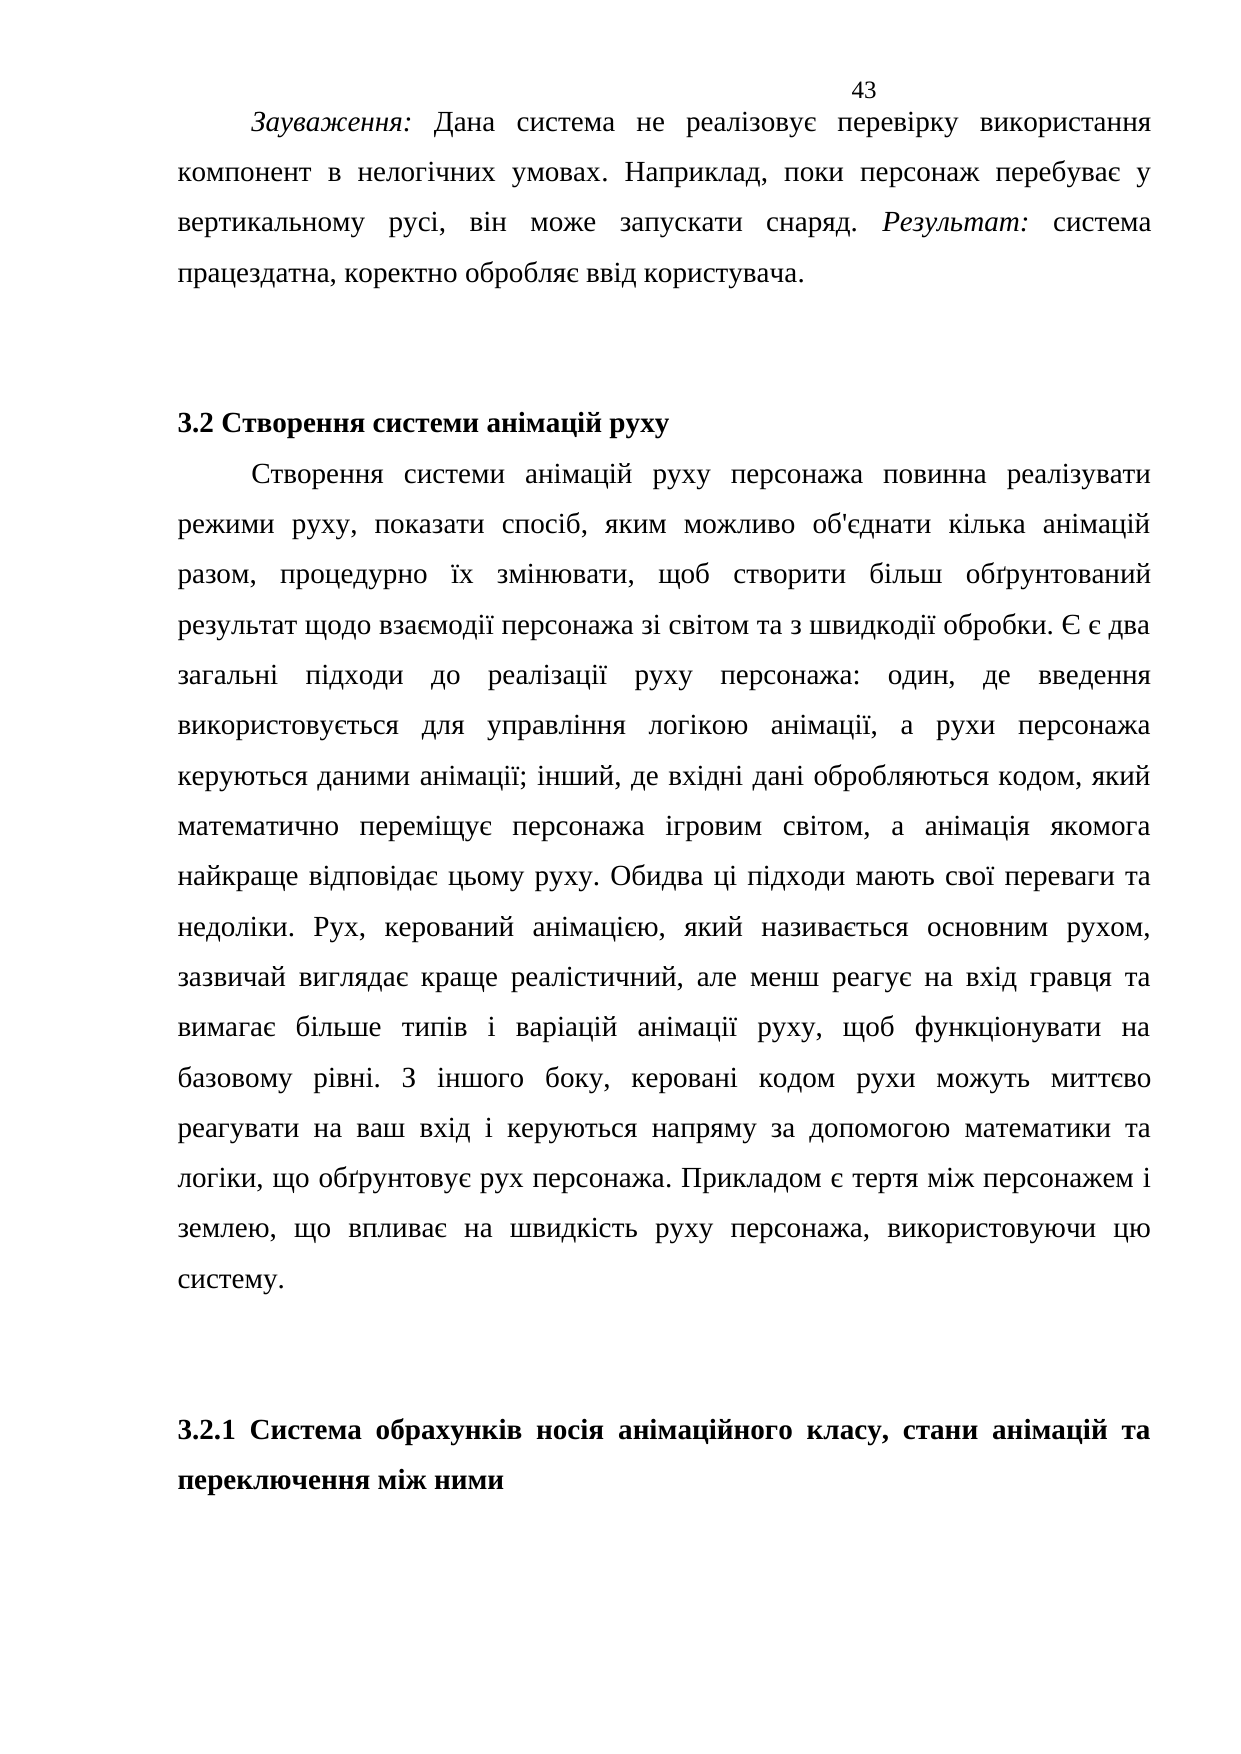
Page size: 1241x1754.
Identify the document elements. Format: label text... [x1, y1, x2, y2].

text Зауваження: Дана система не реалізовує перевірку використання компонент в нелогічних умовах. Наприклад, поки персонаж перебуває у вертикальному русі, він може запускати снаряд. Результат: система працездатна, коректно обробляє ввід користувача. [177, 104, 1152, 288]
list Створення системи анімацій руху персонажа повинна реалізувати режими руху, показати спосіб, яким можливо об'єднати кілька анімацій разом, процедурно їх змінювати, щоб створити більш обґрунтований результат щодо взаємодії персонажа зі світом та з швидкодії обробки. Є є два загальні підходи до реалізації руху персонажа: один, де введення використовується для управління логікою анімації, а рухи персонажа керуються даними анімації; інший, де вхідні дані обробляються кодом, який математично переміщує персонажа ігровим світом, а анімація якомога найкраще відповідає цьому руху. Обидва ці підходи мають свої переваги та недоліки. Рух, керований анімацією, який називається основним рухом, зазвичай виглядає краще реалістичний, але менш реагує на вхід гравця та вимагає більше типів і варіацій анімації руху, щоб функціонувати на базовому рівні. З іншого боку, керовані кодом рухи можуть миттєво реагувати на ваш вхід і керуються напряму за допомогою математики та логіки, що обґрунтовує рух персонажа. Прикладом є тертя між персонажем і землею, що впливає на швидкість руху персонажа, використовуючи цю систему. [177, 456, 1152, 1294]
text 3.2.1 Система обрахунків носія анімаційного класу, стани анімацій та переключення між ними [177, 1412, 1152, 1496]
text 3.2 Створення системи анімацій руху [177, 406, 1152, 439]
